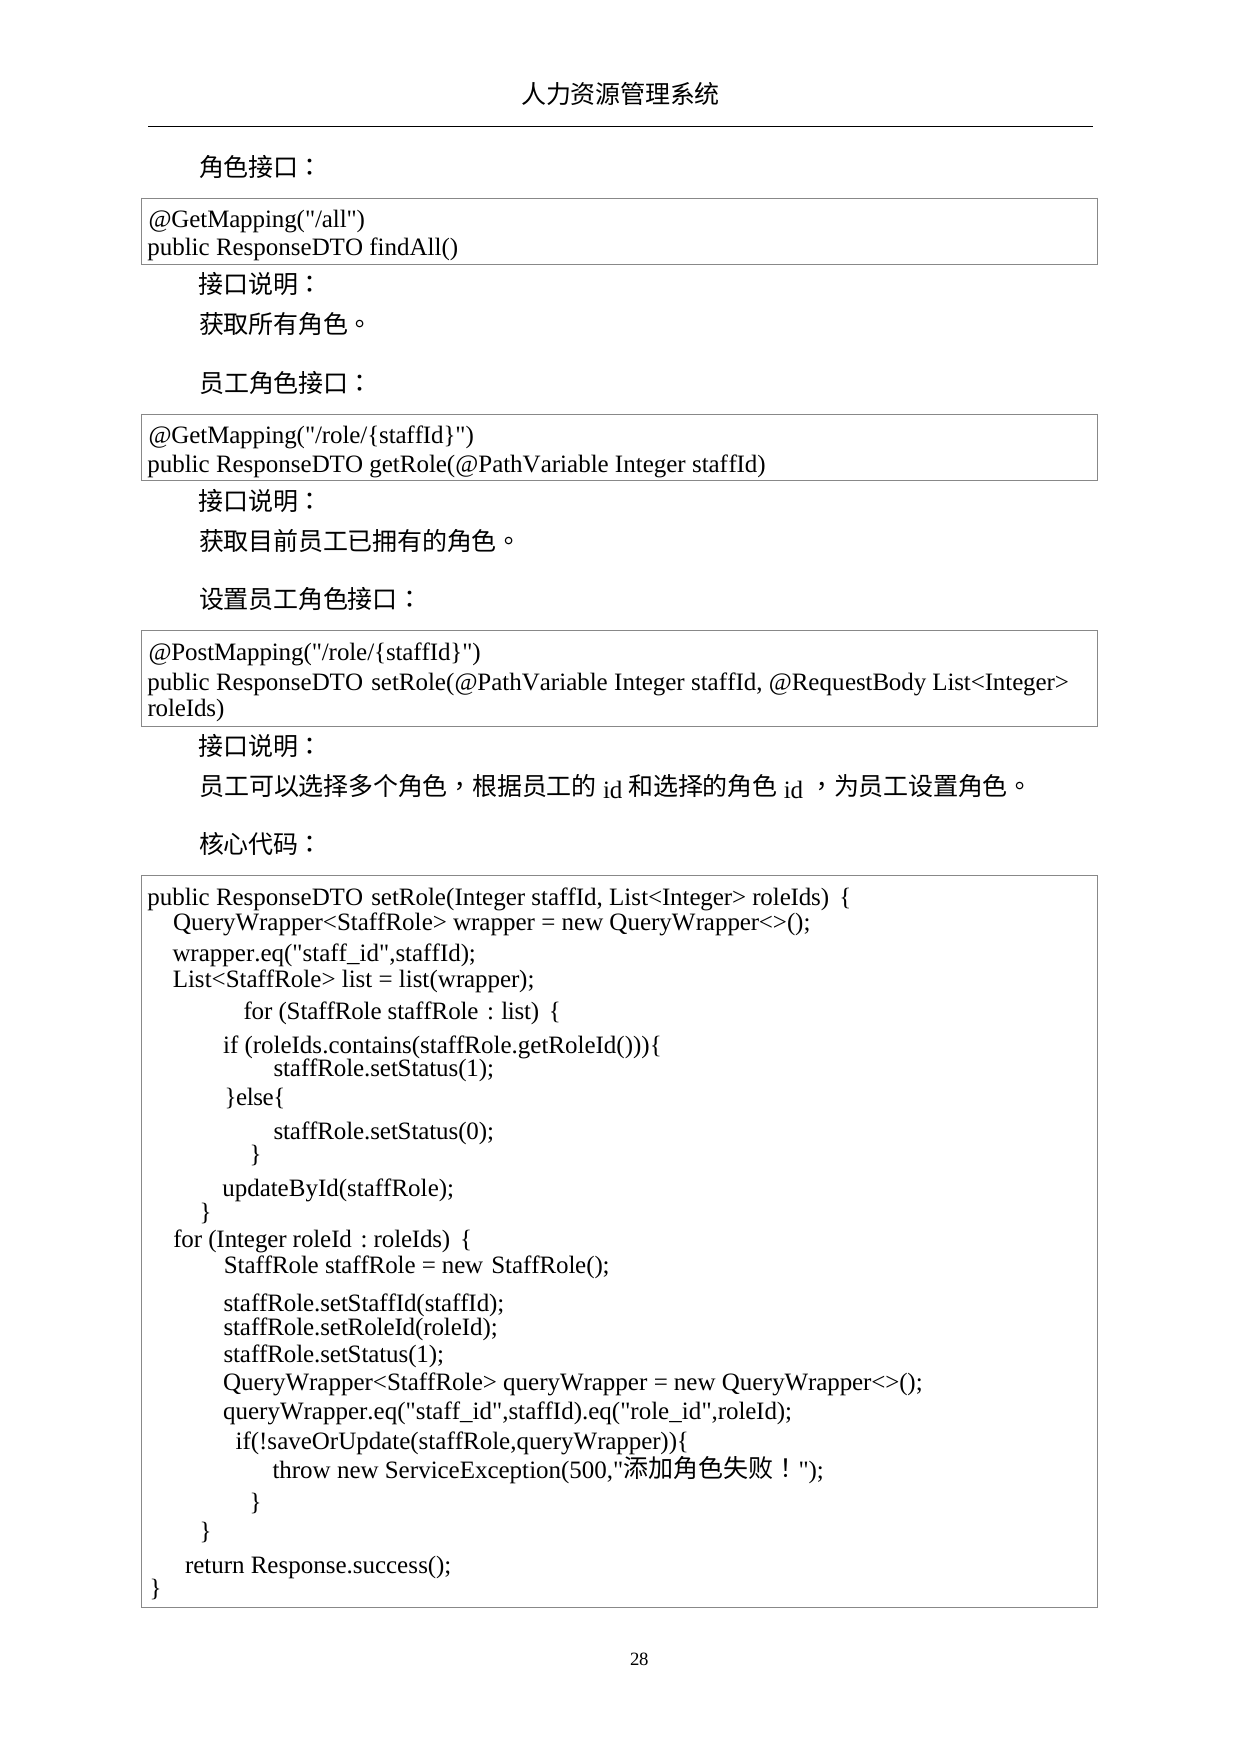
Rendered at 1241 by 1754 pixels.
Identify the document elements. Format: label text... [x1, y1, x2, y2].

table_header @GetMapping("/all") public ResponseDTO findAll() [142, 199, 1097, 264]
text 员工角色接口： [199, 367, 1098, 398]
text 接口说明： [198, 269, 1098, 300]
table_header public ResponseDTO setRole(Integer staffId, List<Integer> roleIds) { QueryWrapper<StaffRole> wrapper = new QueryWrapper<>(); wrapper.eq("staff_id",staffId); List<StaffRole> list = list(wrapper); for (StaffRole staffRole : list) { if (roleIds.contains(staffRole.getRoleId())){ staffRole.setStatus(1); }else{ staffRole.setStatus(0); } updateById(staffRole); } for (Integer roleId : roleIds) { StaffRole staffRole = new StaffRole(); staffRole.setStaffId(staffId); staffRole.setRoleId(roleId); staffRole.setStatus(1); QueryWrapper<StaffRole> queryWrapper = new QueryWrapper<>(); queryWrapper.eq("staff_id",staffId).eq("role_id",roleId); if(!saveOrUpdate(staffRole,queryWrapper)){ throw new ServiceException(500,"添加角色失败！"); } } return Response.success(); } [142, 876, 1097, 1607]
text 接口说明： [198, 485, 1098, 516]
text 核心代码： [199, 829, 1098, 860]
text 设置员工角色接口： [199, 584, 1098, 615]
text 获取所有角色。 [199, 319, 1098, 367]
table_header @PostMapping("/role/{staffId}") public ResponseDTO setRole(@PathVariable Integer staffId, @RequestBody List<Integer> roleIds) [142, 631, 1097, 726]
text 接口说明： [198, 731, 1098, 761]
text 员工可以选择多个角色，根据员工的 id 和选择的角色 id ，为员工设置角色。 [199, 781, 1098, 829]
text 获取目前员工已拥有的角色。 [199, 535, 1098, 584]
table_header @GetMapping("/role/{staffId}") public ResponseDTO getRole(@PathVariable Integer staffId) [142, 415, 1097, 480]
text 角色接口： [199, 151, 1098, 182]
